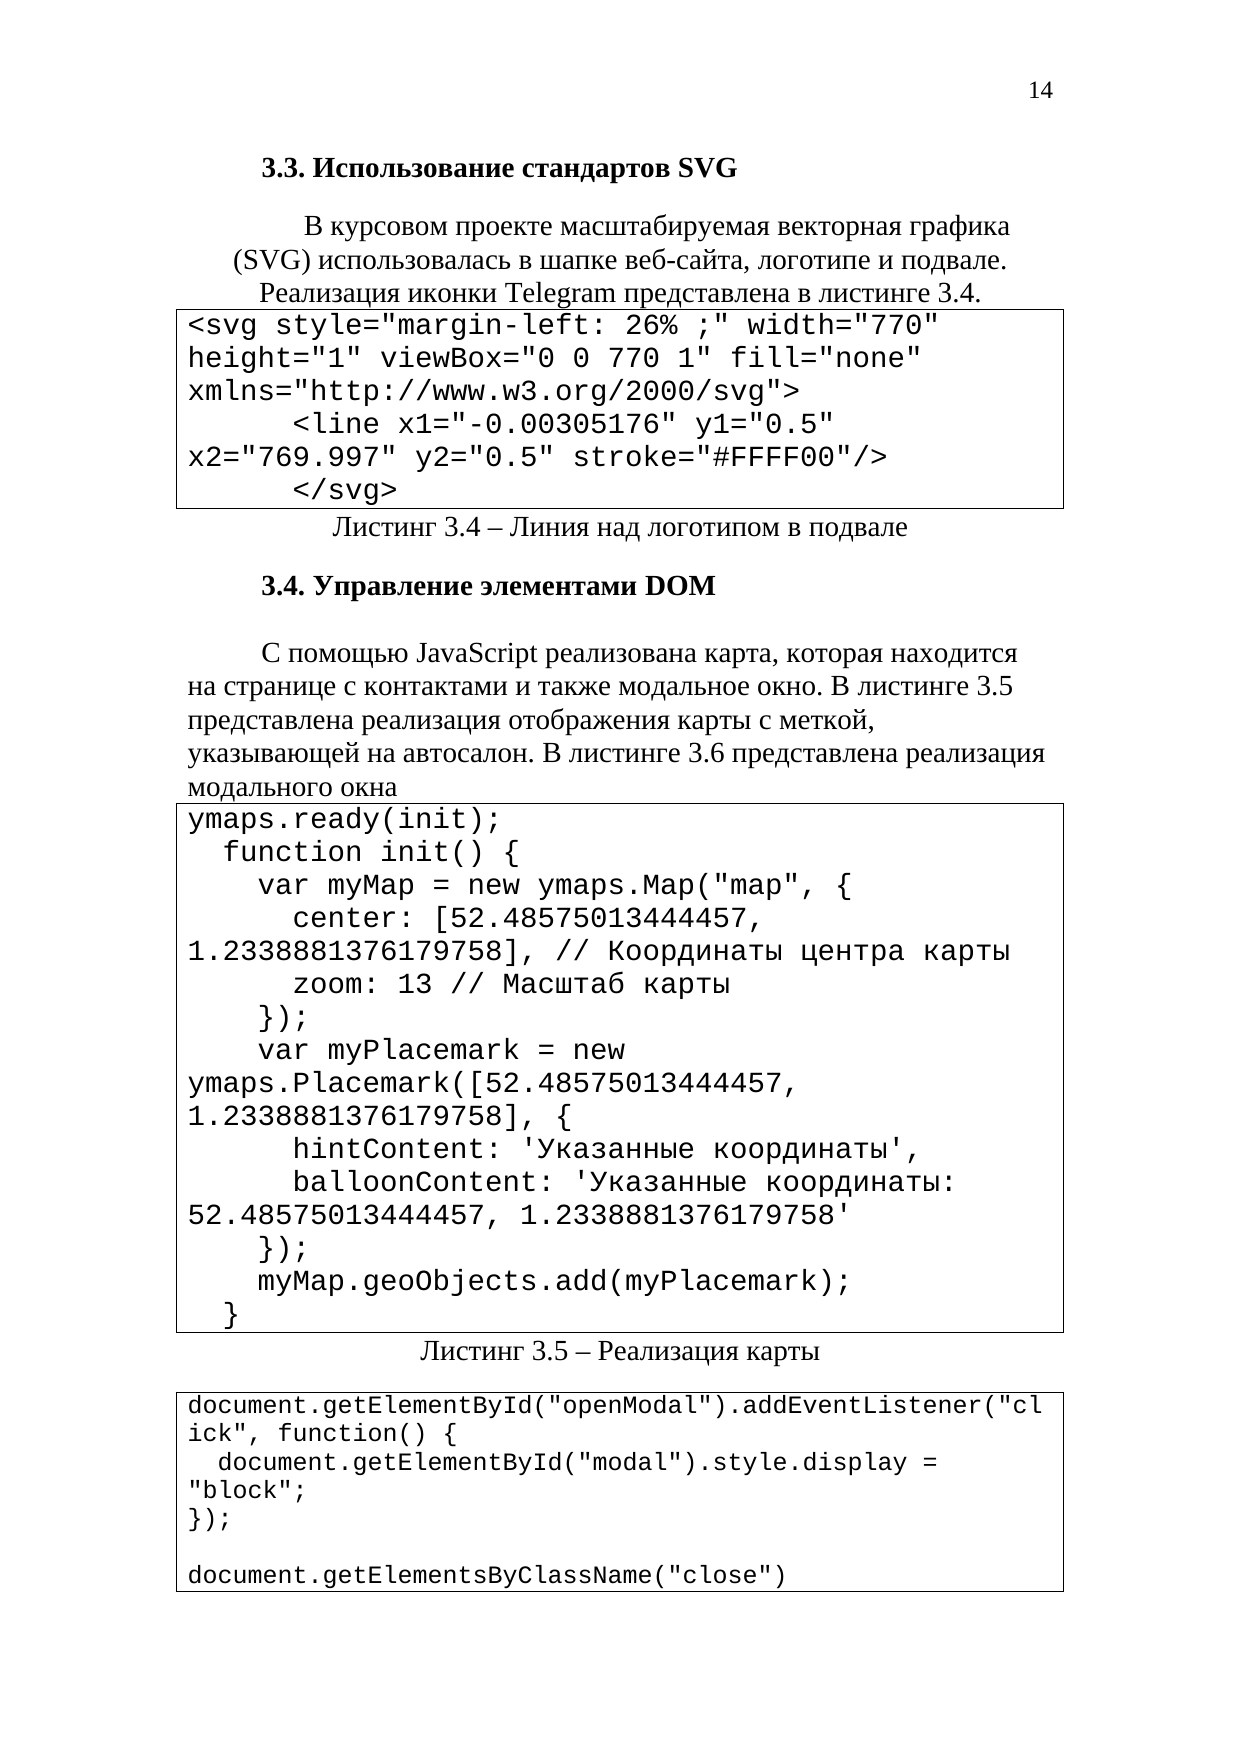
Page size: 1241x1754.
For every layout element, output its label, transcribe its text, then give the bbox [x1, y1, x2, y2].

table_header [177, 1393, 1063, 1591]
text 3.4. Управление элементами DOM [187, 568, 1053, 601]
text Листинг 3.5 – Реализация карты [187, 1333, 1053, 1367]
subtitle 3.3. Использование стандартов SVG [187, 150, 1053, 183]
text С помощью JavaScript реализована карта, которая находится на странице с контактами и также модальное окно. В листинге 3.5 представлена реализация отображения карты с меткой, указывающей на автосалон. В листинге 3.6 представлена реализация модального окна [187, 635, 1053, 803]
text В курсовом проекте масштабируемая векторная графика (SVG) использовалась в шапке веб-сайта, логотипe и подвале. Реализация иконки Telegram представлена в листинге 3.4. [187, 208, 1053, 309]
table_header ymaps.ready(init); function init() { var myMap = new ymaps.Map("map", { center: [52.48575013444457, 1.2338881376179758], // Координаты центра карты zoom: 13 // Масштаб карты }); var myPlacemark = new ymaps.Placemark([52.48575013444457, 1.2338881376179758], { hintContent: 'Указанные координаты', balloonContent: 'Указанные координаты: 52.48575013444457, 1.2338881376179758' }); myMap.geoObjects.add(myPlacemark); } [177, 804, 1063, 1332]
text Листинг 3.4 – Линия над логотипом в подвале [187, 509, 1053, 543]
table_header <svg style="margin-left: 26% ;" width="770" height="1" viewBox="0 0 770 1" fill="none" xmlns="http://www.w3.org/2000/svg"> <line x1="-0.00305176" y1="0.5" x2="769.997" y2="0.5" stroke="#FFFF00"/> </svg> [177, 310, 1063, 508]
